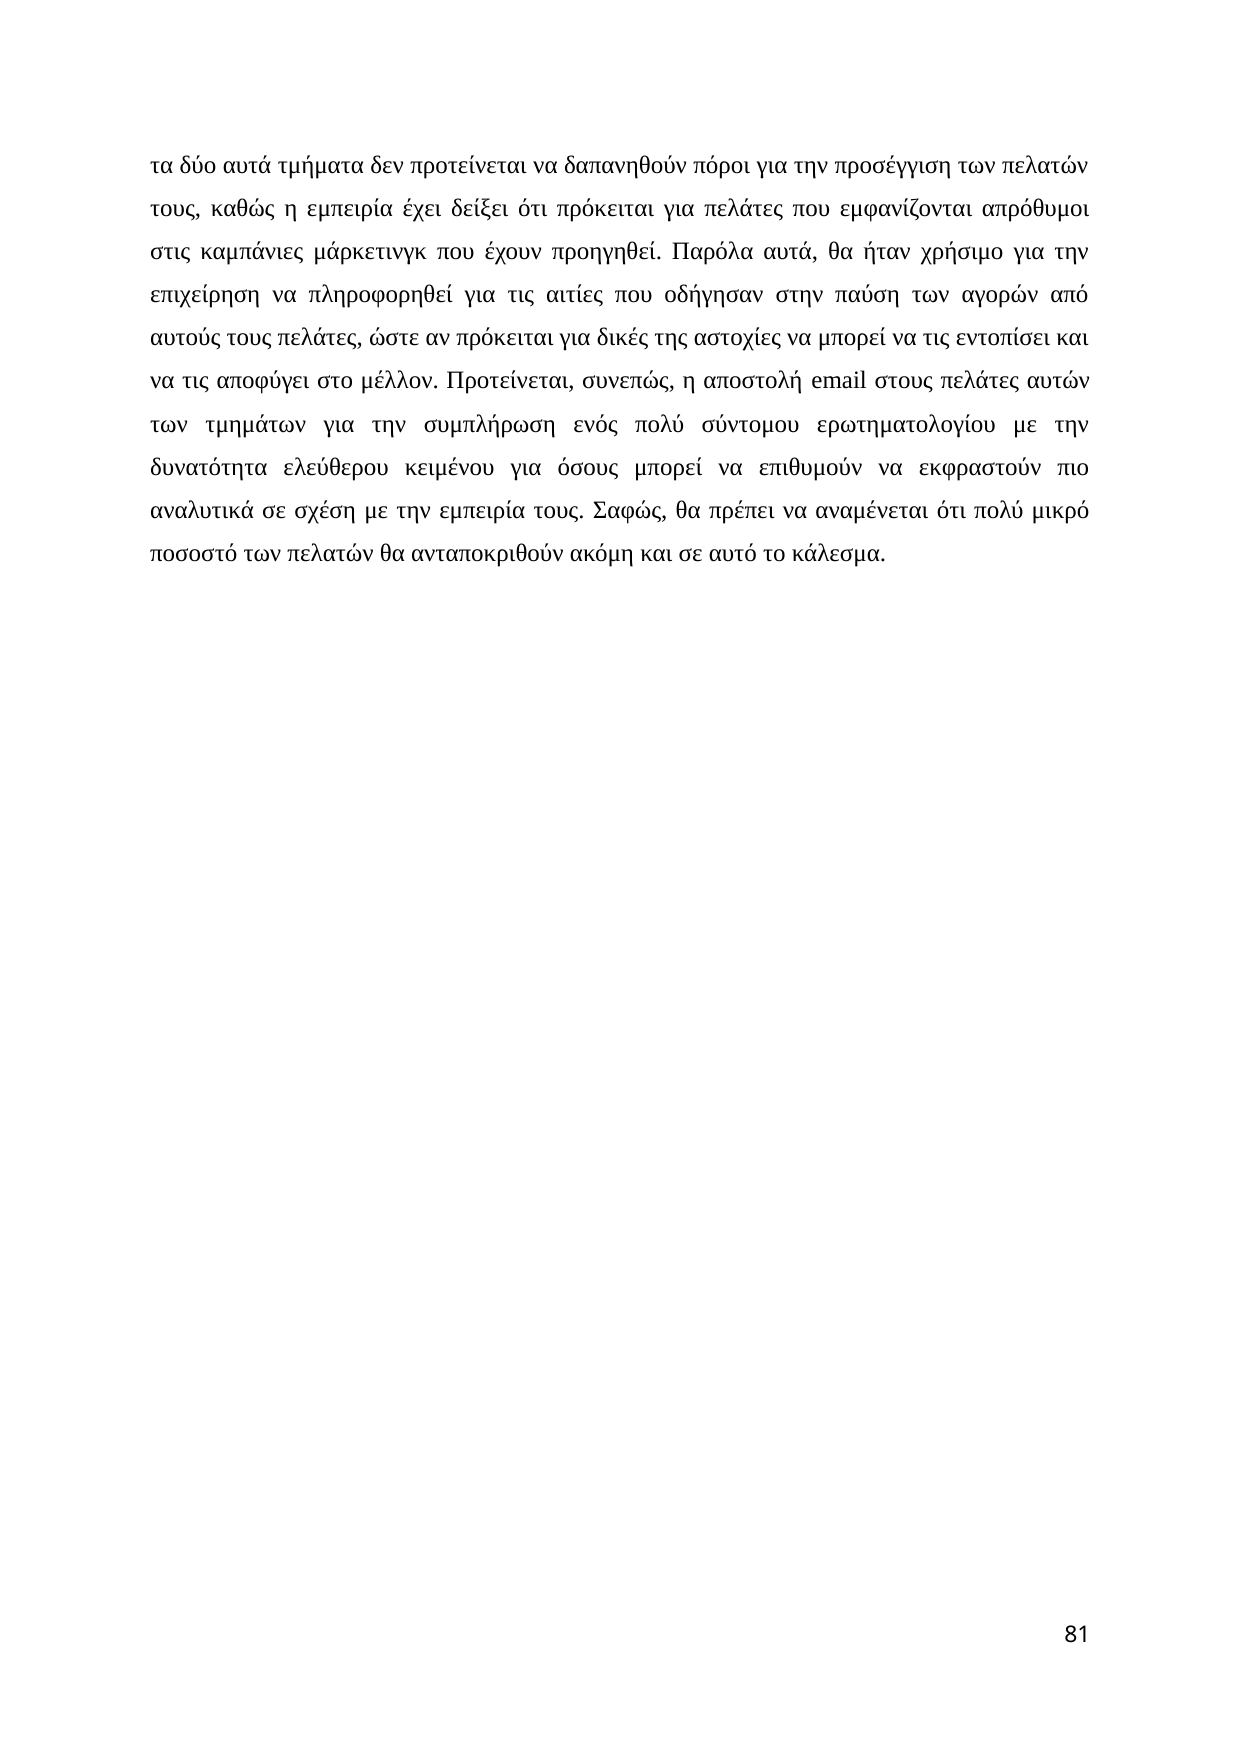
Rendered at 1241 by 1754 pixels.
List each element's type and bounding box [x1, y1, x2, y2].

text [150, 150, 1090, 567]
